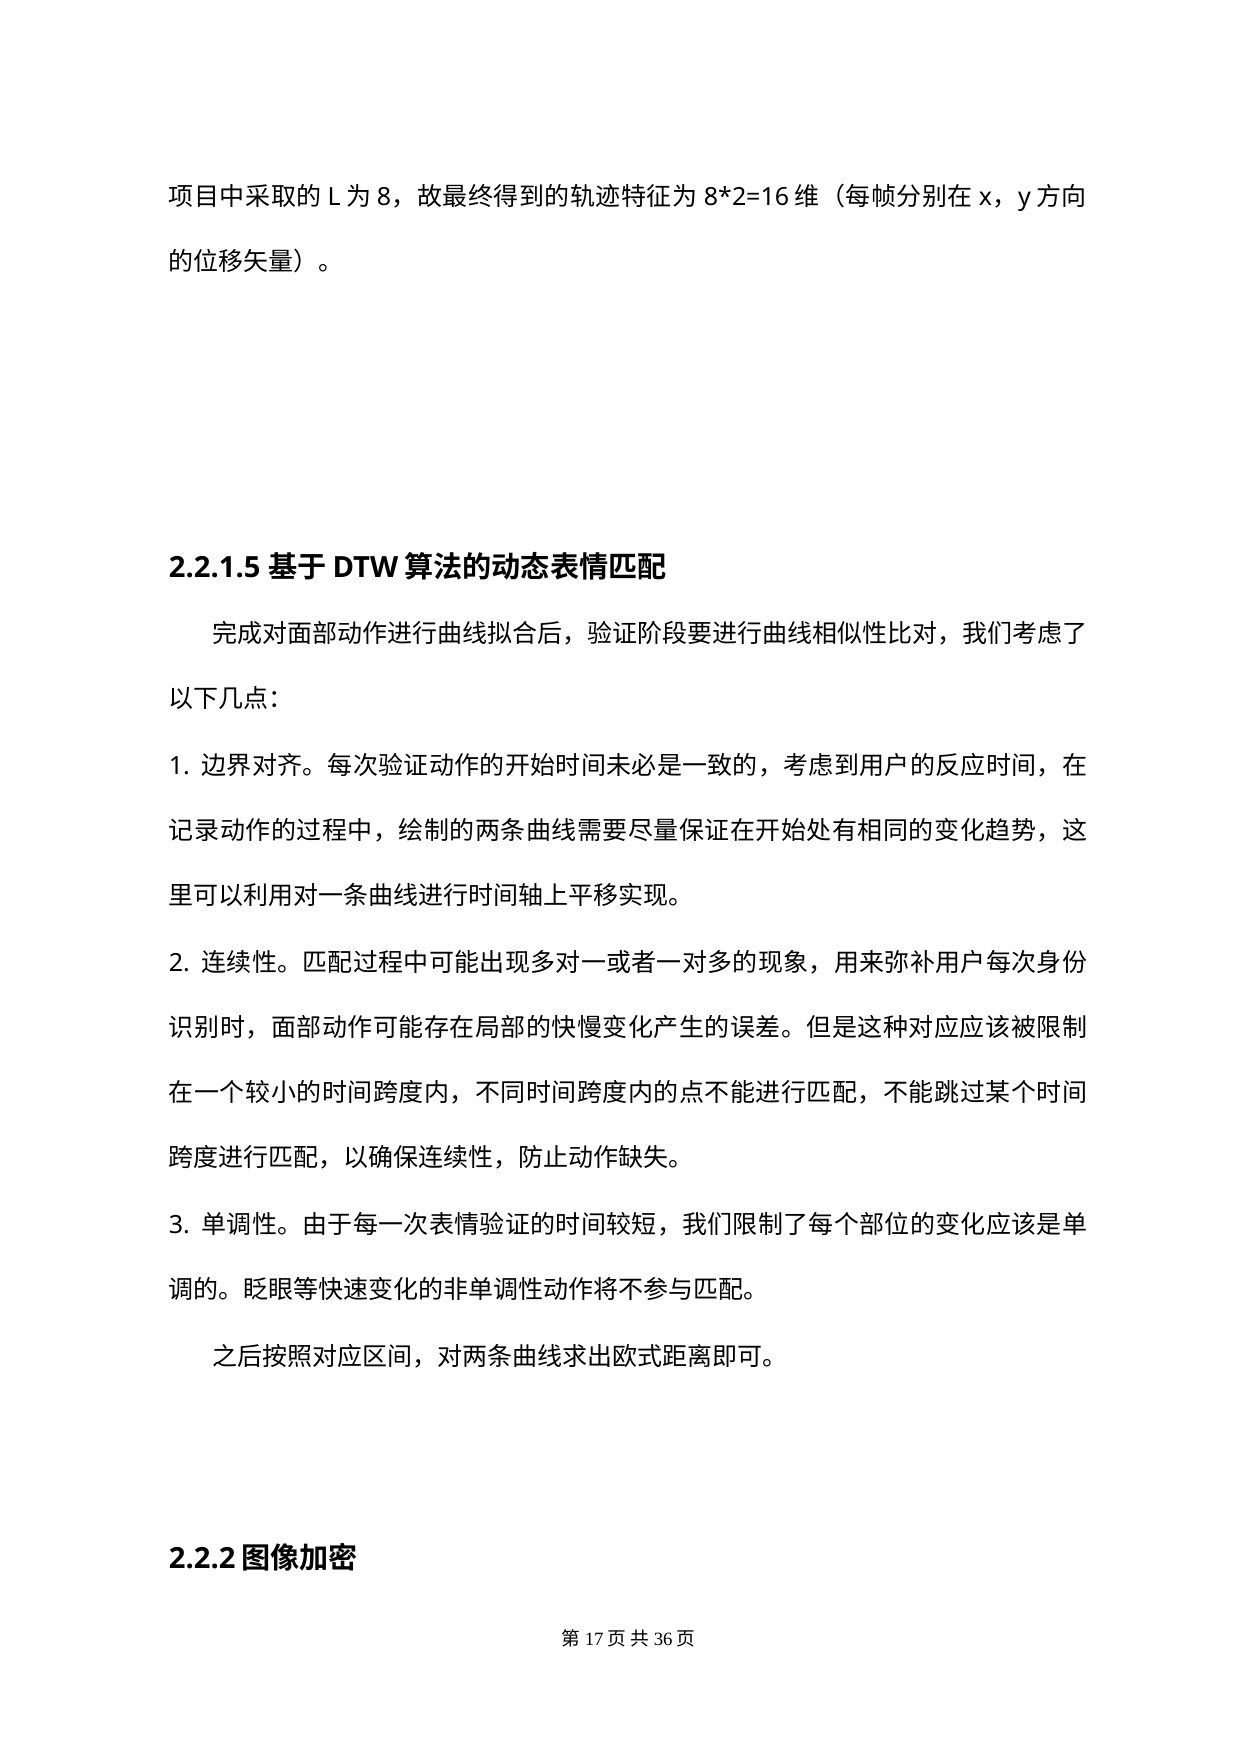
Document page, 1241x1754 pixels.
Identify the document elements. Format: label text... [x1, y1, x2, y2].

list 完成对面部动作进行曲线拟合后，验证阶段要进行曲线相似性比对，我们考虑了以下几点： [169, 599, 1087, 729]
list 边界对齐。每次验证动作的开始时间未必是一致的，考虑到用户的反应时间，在记录动作的过程中，绘制的两条曲线需要尽量保证在开始处有相同的变化趋势，这里可以利用对一条曲线进行时间轴上平移实现。 [169, 731, 1087, 926]
list 项目中采取的L为8，故最终得到的轨迹特征为8*2=16维（每帧分别在x，y方向的位移矢量）。 [169, 162, 1087, 292]
list 之后按照对应区间，对两条曲线求出欧式距离即可。 [169, 1322, 1087, 1387]
list 2.2.1.5 基于DTW算法的动态表情匹配 [169, 532, 1087, 597]
list 连续性。匹配过程中可能出现多对一或者一对多的现象，用来弥补用户每次身份识别时，面部动作可能存在局部的快慢变化产生的误差。但是这种对应应该被限制在一个较小的时间跨度内，不同时间跨度内的点不能进行匹配，不能跳过某个时间跨度进行匹配，以确保连续性，防止动作缺失。 [169, 928, 1087, 1188]
list 2.2.2图像加密 [169, 1524, 1087, 1589]
list 单调性。由于每一次表情验证的时间较短，我们限制了每个部位的变化应该是单调的。眨眼等快速变化的非单调性动作将不参与匹配。 [169, 1190, 1087, 1320]
